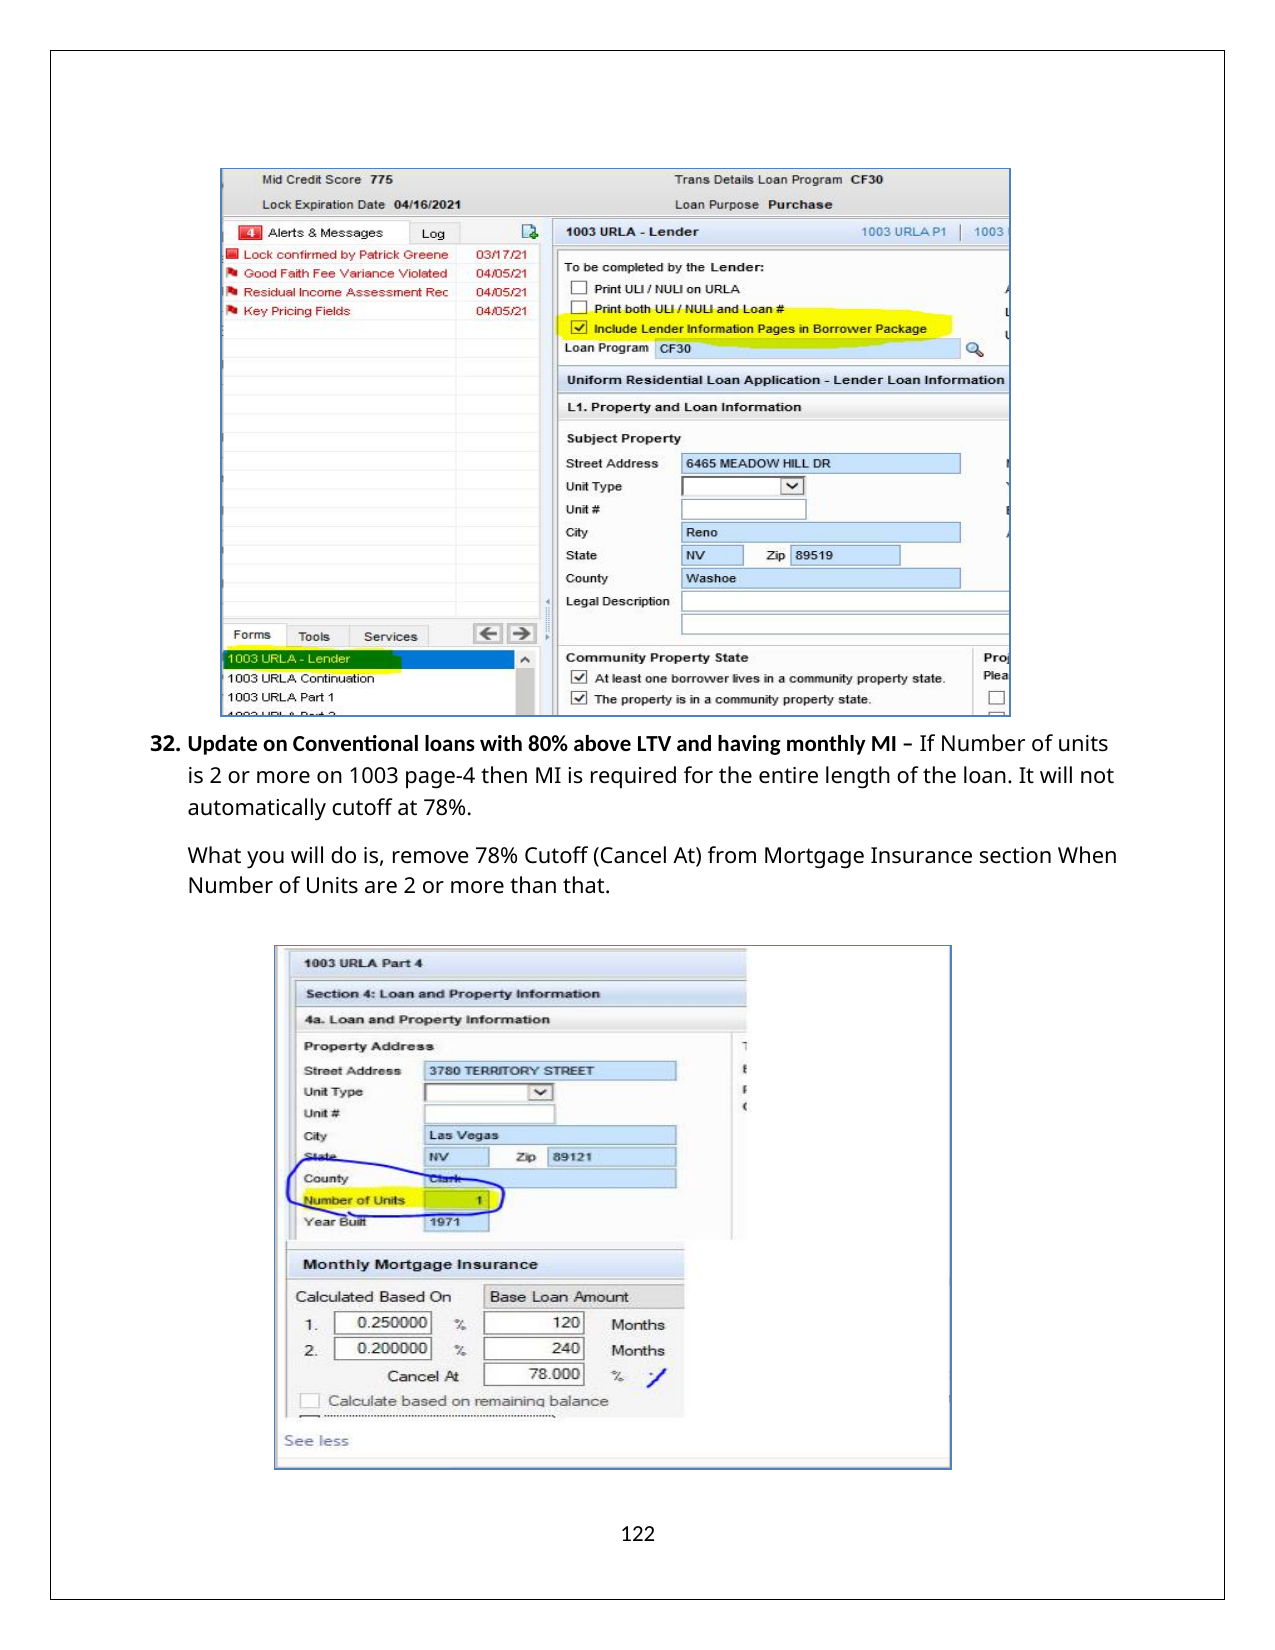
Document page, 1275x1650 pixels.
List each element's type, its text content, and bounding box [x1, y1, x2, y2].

picture [222, 169, 1009, 715]
text What you will do is, remove 78% Cutoff (Cancel At) from Mortgage Insurance section When Number of Units are 2 or more than that. [187, 840, 1125, 900]
picture [275, 946, 950, 1468]
list Update on Conventional loans with 80% above LTV and having monthly MI – If Number of units is 2 or more on 1003 page-4 then MI is required for the entire length of the loan. It will not automatically cutoff at 78%. [150, 727, 1125, 821]
